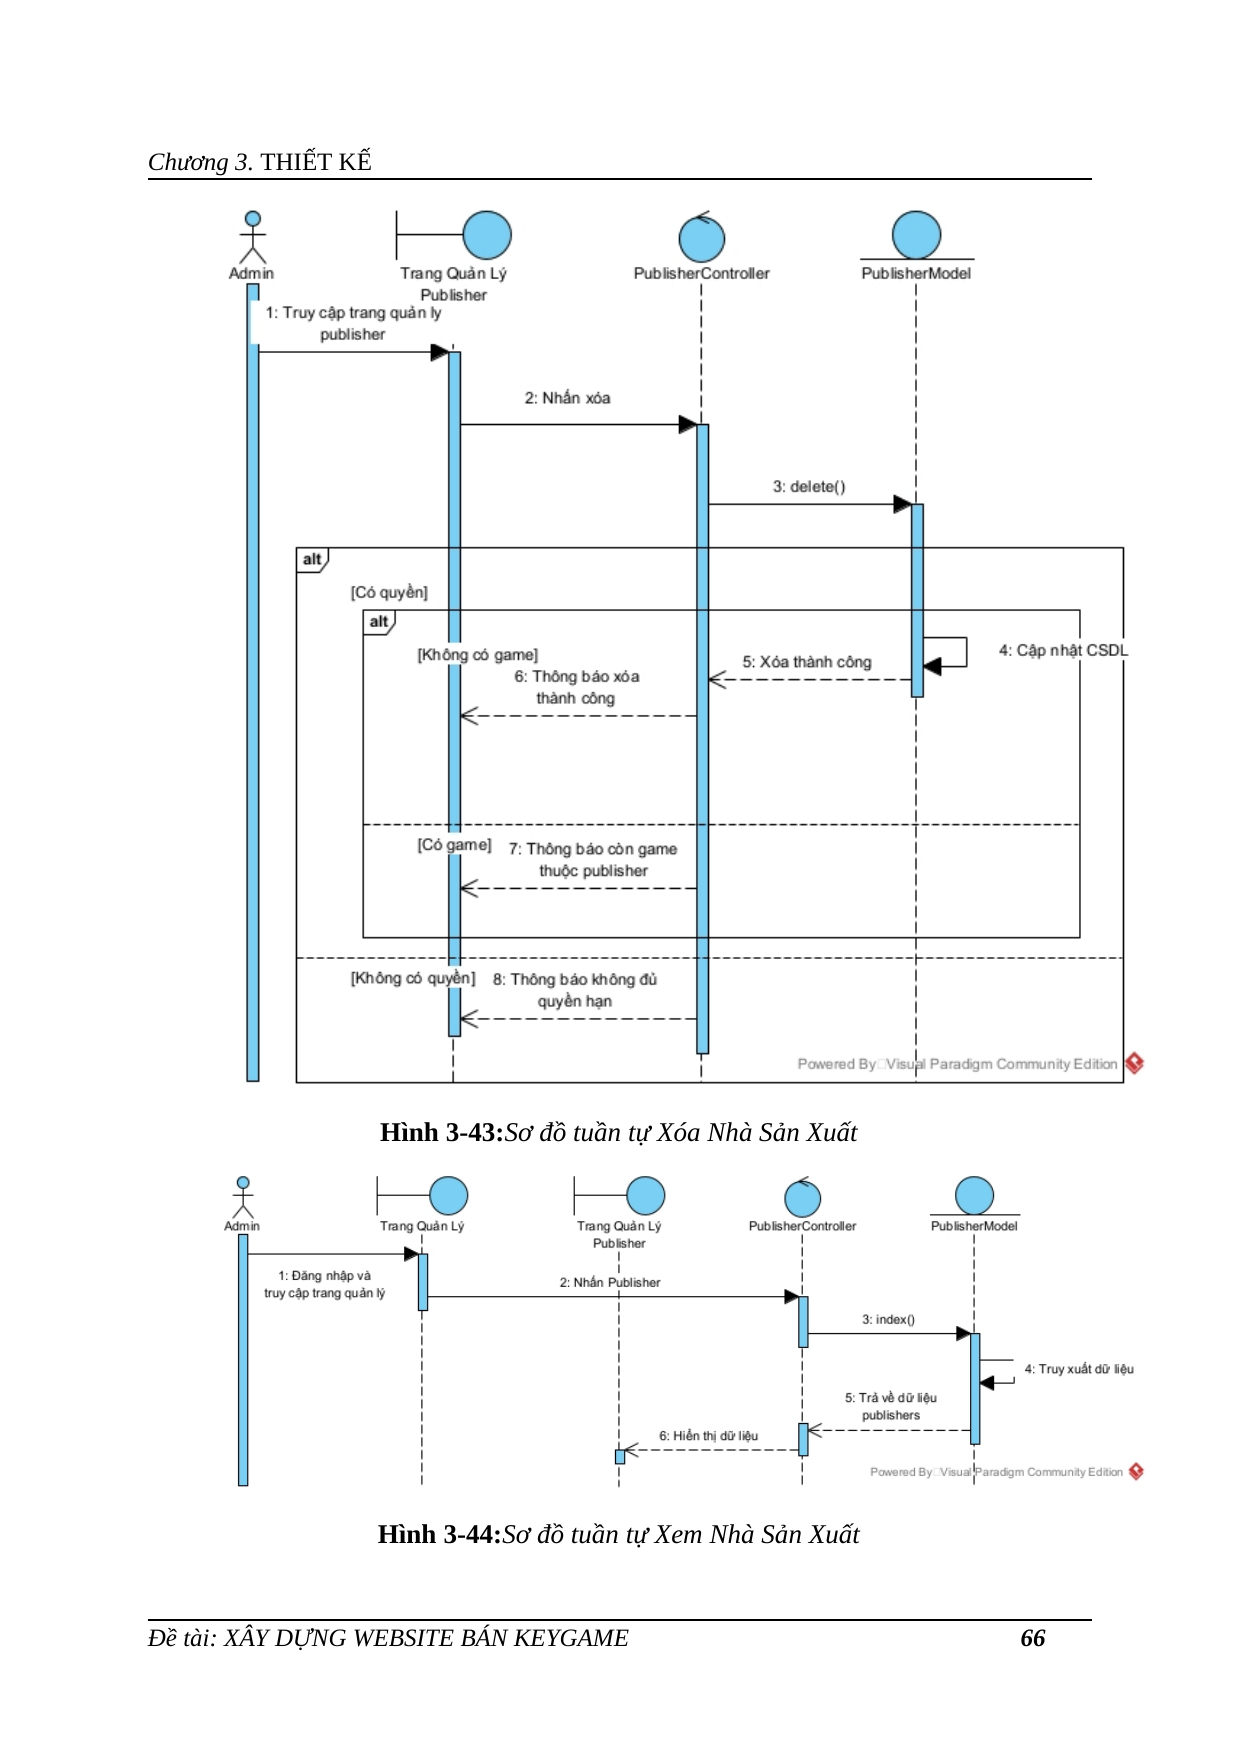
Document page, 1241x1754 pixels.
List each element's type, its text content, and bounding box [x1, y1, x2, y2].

picture [206, 208, 1152, 1088]
picture [206, 1175, 1150, 1491]
